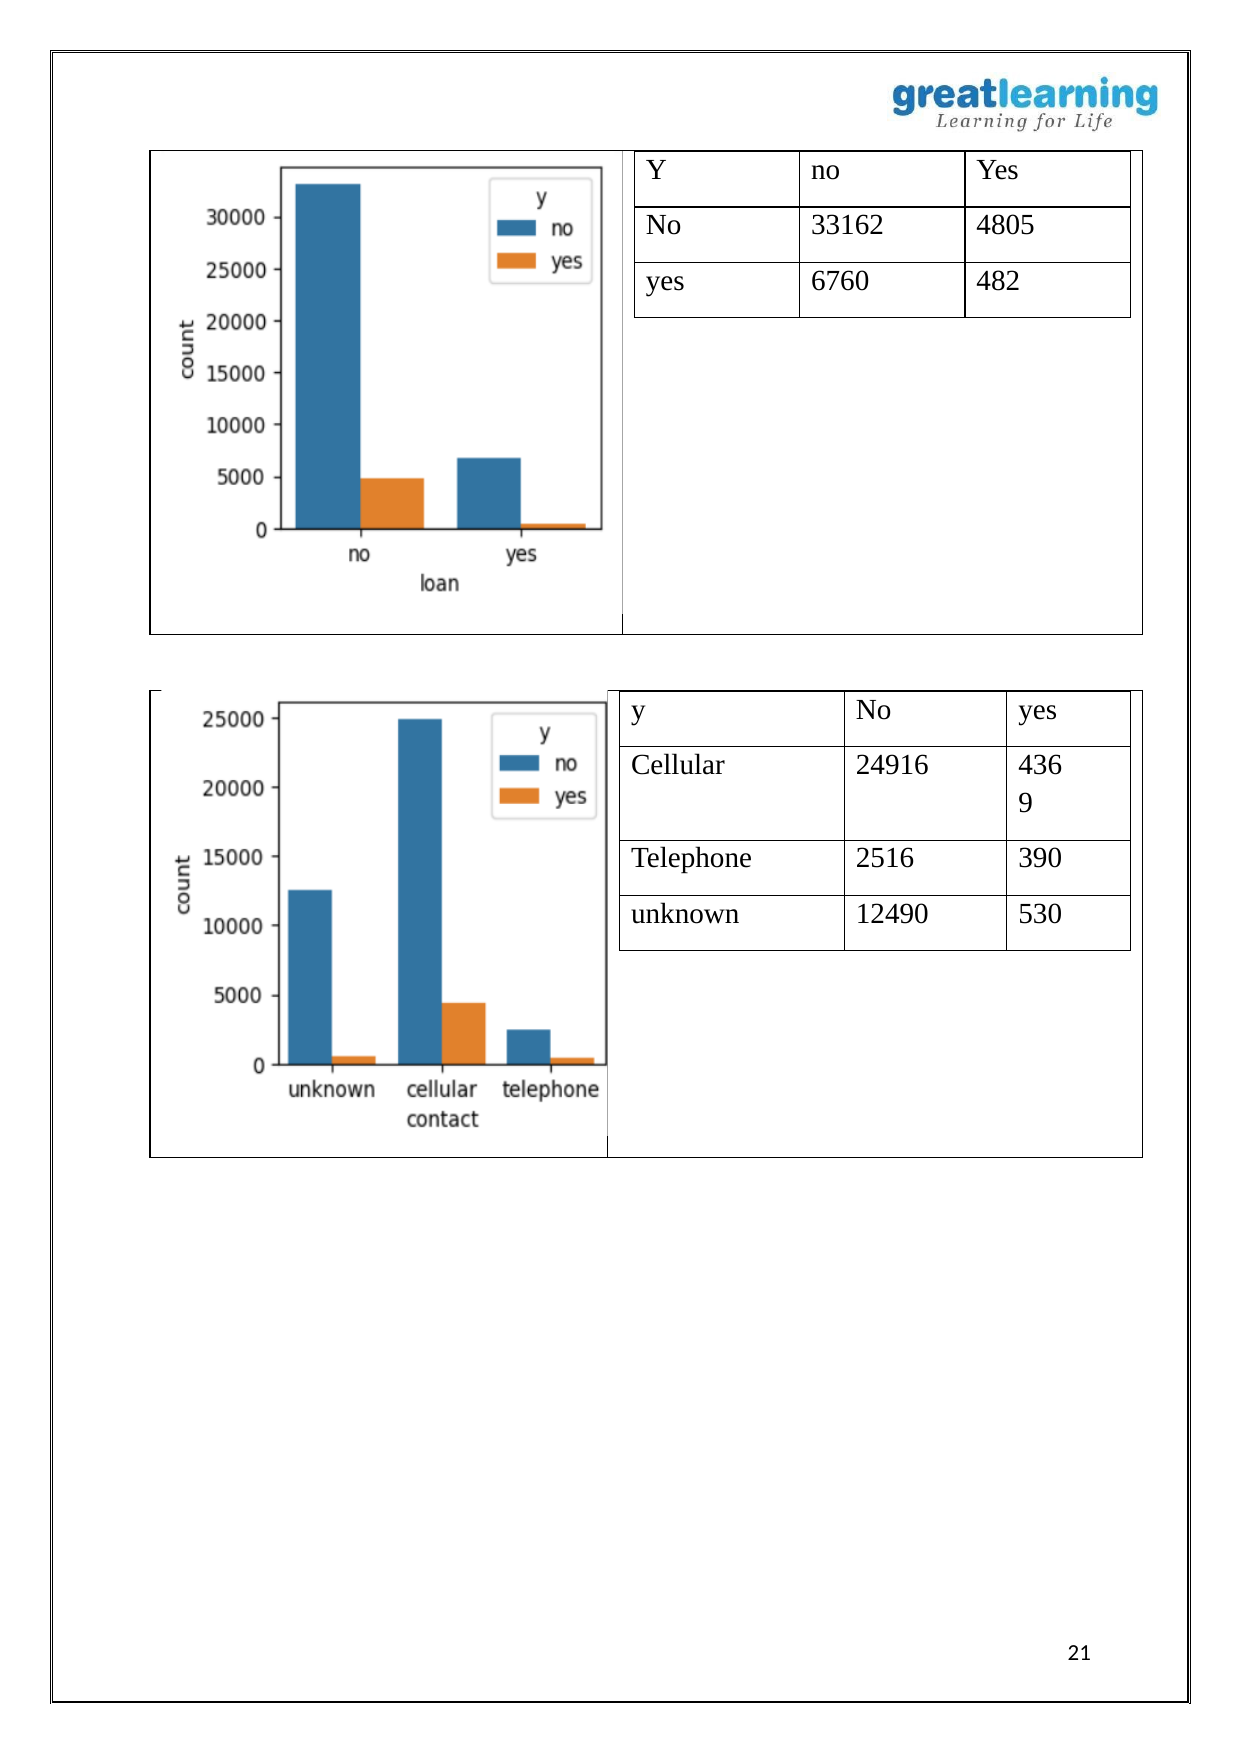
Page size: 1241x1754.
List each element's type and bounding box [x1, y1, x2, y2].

picture [161, 690, 608, 1136]
table_header [151, 151, 622, 634]
picture [887, 72, 1161, 139]
table_header [623, 151, 1142, 634]
table_header [151, 691, 607, 1157]
table_header [608, 691, 1142, 1157]
picture [161, 151, 623, 614]
